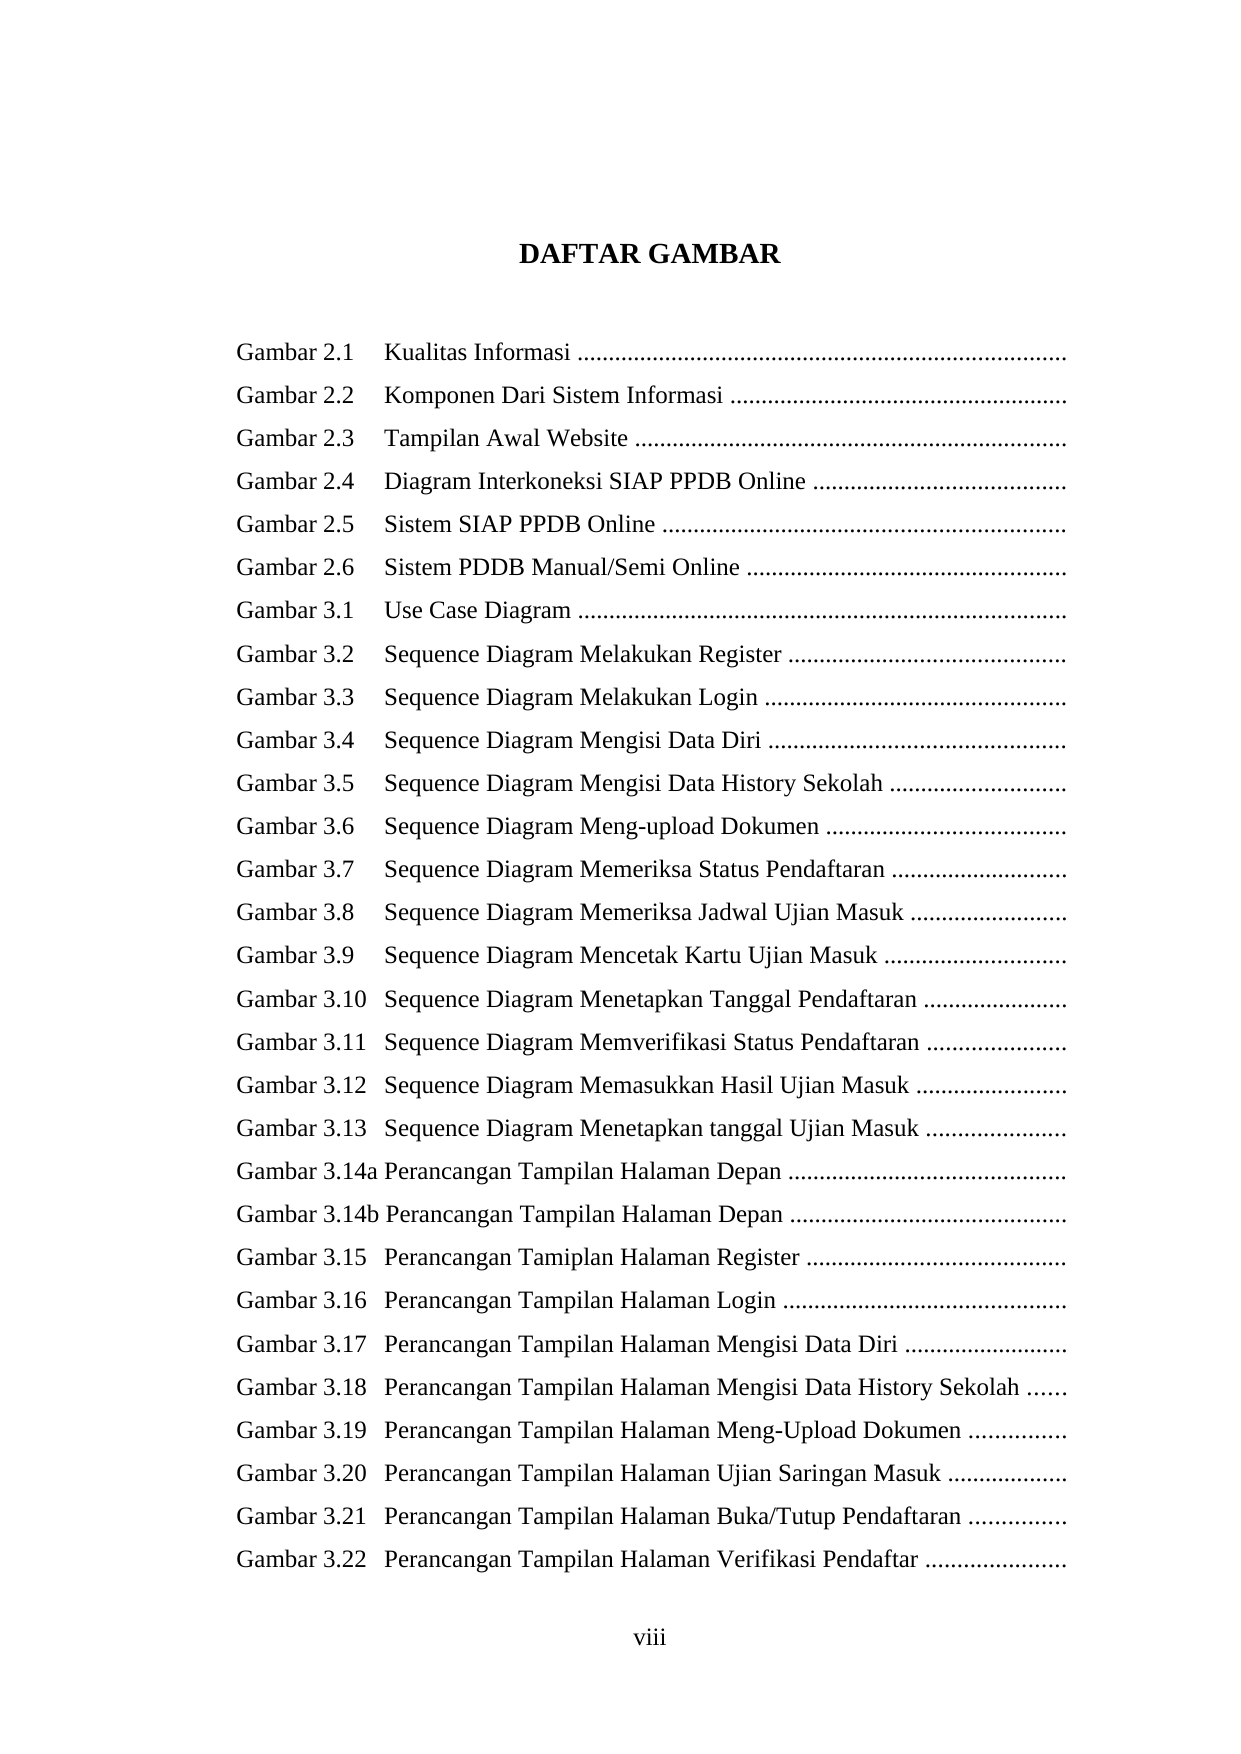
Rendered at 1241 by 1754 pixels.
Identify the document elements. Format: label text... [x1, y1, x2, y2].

text Gambar 3.16 Perancangan Tampilan Halaman Login 50 [236, 1286, 1063, 1314]
text Gambar 3.20 Perancangan Tampilan Halaman Ujian Saringan Masuk 55 [236, 1458, 1063, 1487]
text Gambar 3.10 Sequence Diagram Menetapkan Tanggal Pendaftaran 42 [236, 984, 1063, 1012]
text Gambar 3.22 Perancangan Tampilan Halaman Verifikasi Pendaftar 57 [236, 1544, 1063, 1573]
text Gambar 2.3 Tampilan Awal Website 15 [236, 423, 1063, 452]
text Gambar 3.21 Perancangan Tampilan Halaman Buka/Tutup Pendaftaran 56 [236, 1501, 1063, 1530]
text Gambar 3.14a Perancangan Tampilan Halaman Depan 47 [236, 1156, 1063, 1185]
text Gambar 3.5 Sequence Diagram Mengisi Data History Sekolah 37 [236, 768, 1063, 797]
text DAFTAR GAMBAR [236, 236, 1063, 270]
text Gambar 2.4 Diagram Interkoneksi SIAP PPDB Online 16 [236, 466, 1063, 495]
text Gambar 3.9 Sequence Diagram Mencetak Kartu Ujian Masuk 41 [236, 941, 1063, 969]
text Gambar 3.3 Sequence Diagram Melakukan Login 35 [236, 682, 1063, 711]
text Gambar 3.1 Use Case Diagram 20 [236, 596, 1063, 624]
text Gambar 3.8 Sequence Diagram Memeriksa Jadwal Ujian Masuk 40 [236, 897, 1063, 926]
text Gambar 3.11 Sequence Diagram Memverifikasi Status Pendaftaran 43 [236, 1027, 1063, 1056]
text Gambar 3.17 Perancangan Tampilan Halaman Mengisi Data Diri 51 [236, 1329, 1063, 1357]
text Gambar 3.2 Sequence Diagram Melakukan Register 34 [236, 639, 1063, 667]
text Gambar 2.2 Komponen Dari Sistem Informasi 12 [236, 380, 1063, 409]
text Gambar 3.15 Perancangan Tamiplan Halaman Register 49 [236, 1242, 1063, 1271]
text Gambar 3.18 Perancangan Tampilan Halaman Mengisi Data History Sekolah 53 [236, 1372, 1063, 1401]
text Gambar 3.4 Sequence Diagram Mengisi Data Diri 36 [236, 725, 1063, 754]
text Gambar 2.5 Sistem SIAP PPDB Online 17 [236, 509, 1063, 538]
text Gambar 3.6 Sequence Diagram Meng-upload Dokumen 38 [236, 811, 1063, 840]
text Gambar 3.12 Sequence Diagram Memasukkan Hasil Ujian Masuk 44 [236, 1070, 1063, 1099]
text Gambar 2.6 Sistem PDDB Manual/Semi Online 18 [236, 552, 1063, 581]
text Gambar 3.14b Perancangan Tampilan Halaman Depan 48 [236, 1199, 1063, 1228]
text Gambar 3.7 Sequence Diagram Memeriksa Status Pendaftaran 39 [236, 854, 1063, 883]
text Gambar 3.13 Sequence Diagram Menetapkan tanggal Ujian Masuk 45 [236, 1113, 1063, 1142]
text Gambar 3.19 Perancangan Tampilan Halaman Meng-Upload Dokumen 54 [236, 1415, 1063, 1444]
text Gambar 2.1 Kualitas Informasi 11 [236, 337, 1063, 366]
